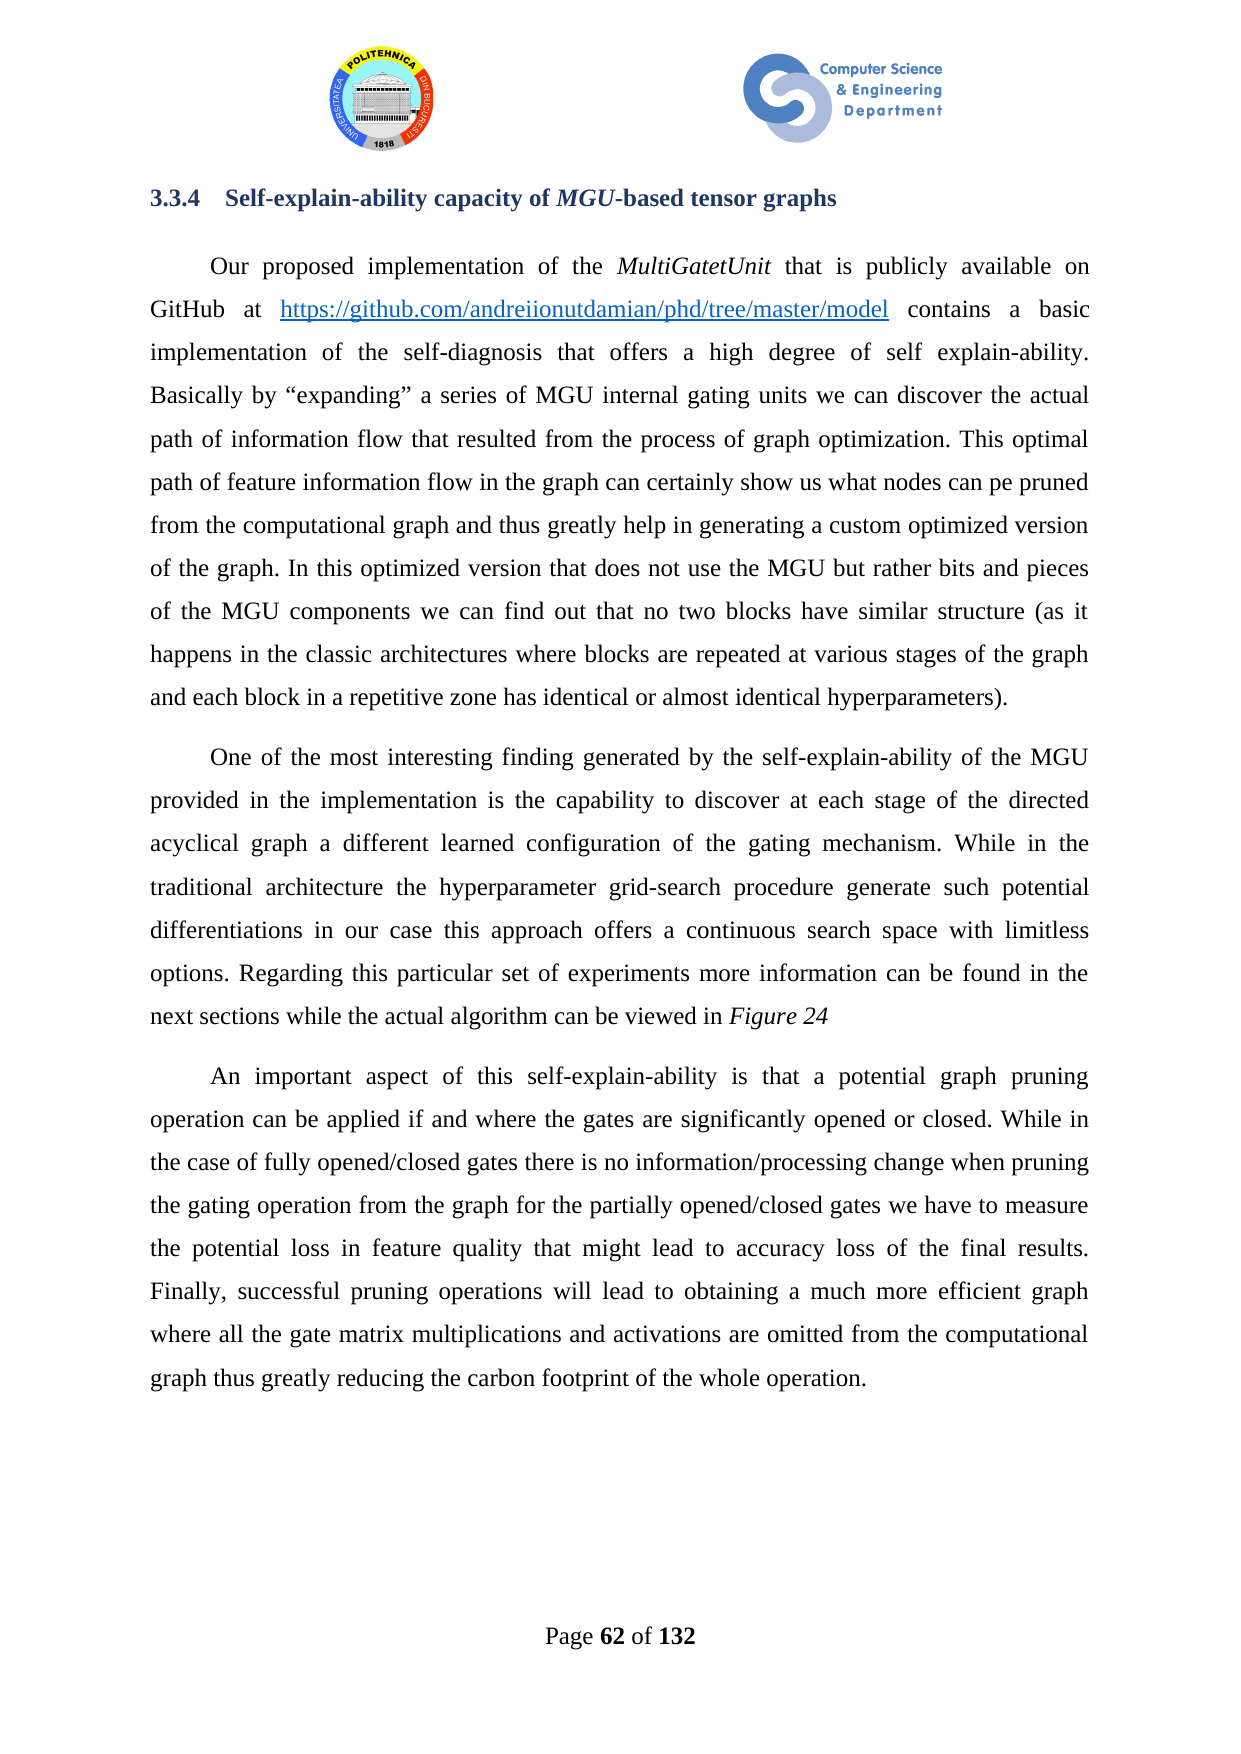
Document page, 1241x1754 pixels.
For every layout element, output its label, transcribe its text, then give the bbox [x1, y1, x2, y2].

picture [742, 53, 946, 144]
text One of the most interesting finding generated by the self-explain-ability of the MGU provided in the implementation is the capability to discover at each stage of the directed acyclical graph a different learned configuration of the gating mechanism. While in the traditional architecture the hyperparameter grid-search procedure generate such potential differentiations in our case this approach offers a continuous search space with limitless options. Regarding this particular set of experiments more information can be found in the next sections while the actual algorithm can be viewed in Figure 24 [150, 742, 1090, 1030]
picture [329, 46, 434, 151]
text An important aspect of this self-explain-ability is that a potential graph pruning operation can be applied if and where the gates are significantly opened or closed. While in the case of fully opened/closed gates there is no information/processing change when pruning the gating operation from the graph for the partially opened/closed gates we have to measure the potential loss in feature quality that might lead to accuracy loss of the final results. Finally, successful pruning operations will lead to obtaining a much more efficient graph where all the gate matrix multiplications and activations are omitted from the computational graph thus greatly reducing the carbon footprint of the whole operation. [150, 1061, 1090, 1391]
subtitle Self-explain-ability capacity of MGU-based tensor graphs [150, 183, 1090, 212]
text Our proposed implementation of the MultiGatetUnit that is publicly available on GitHub at https://github.com/andreiionutdamian/phd/tree/master/model contains a basic implementation of the self-diagnosis that offers a high degree of self explain-ability. Basically by “expanding” a series of MGU internal gating units we can discover the actual path of information flow that resulted from the process of graph optimization. This optimal path of feature information flow in the graph can certainly show us what nodes can pe pruned from the computational graph and thus greatly help in generating a custom optimized version of the graph. In this optimized version that does not use the MGU but rather bits and pieces of the MGU components we can find out that no two blocks have similar structure (as it happens in the classic architectures where blocks are repeated at various stages of the graph and each block in a repetitive zone has identical or almost identical hyperparameters). [150, 251, 1090, 711]
